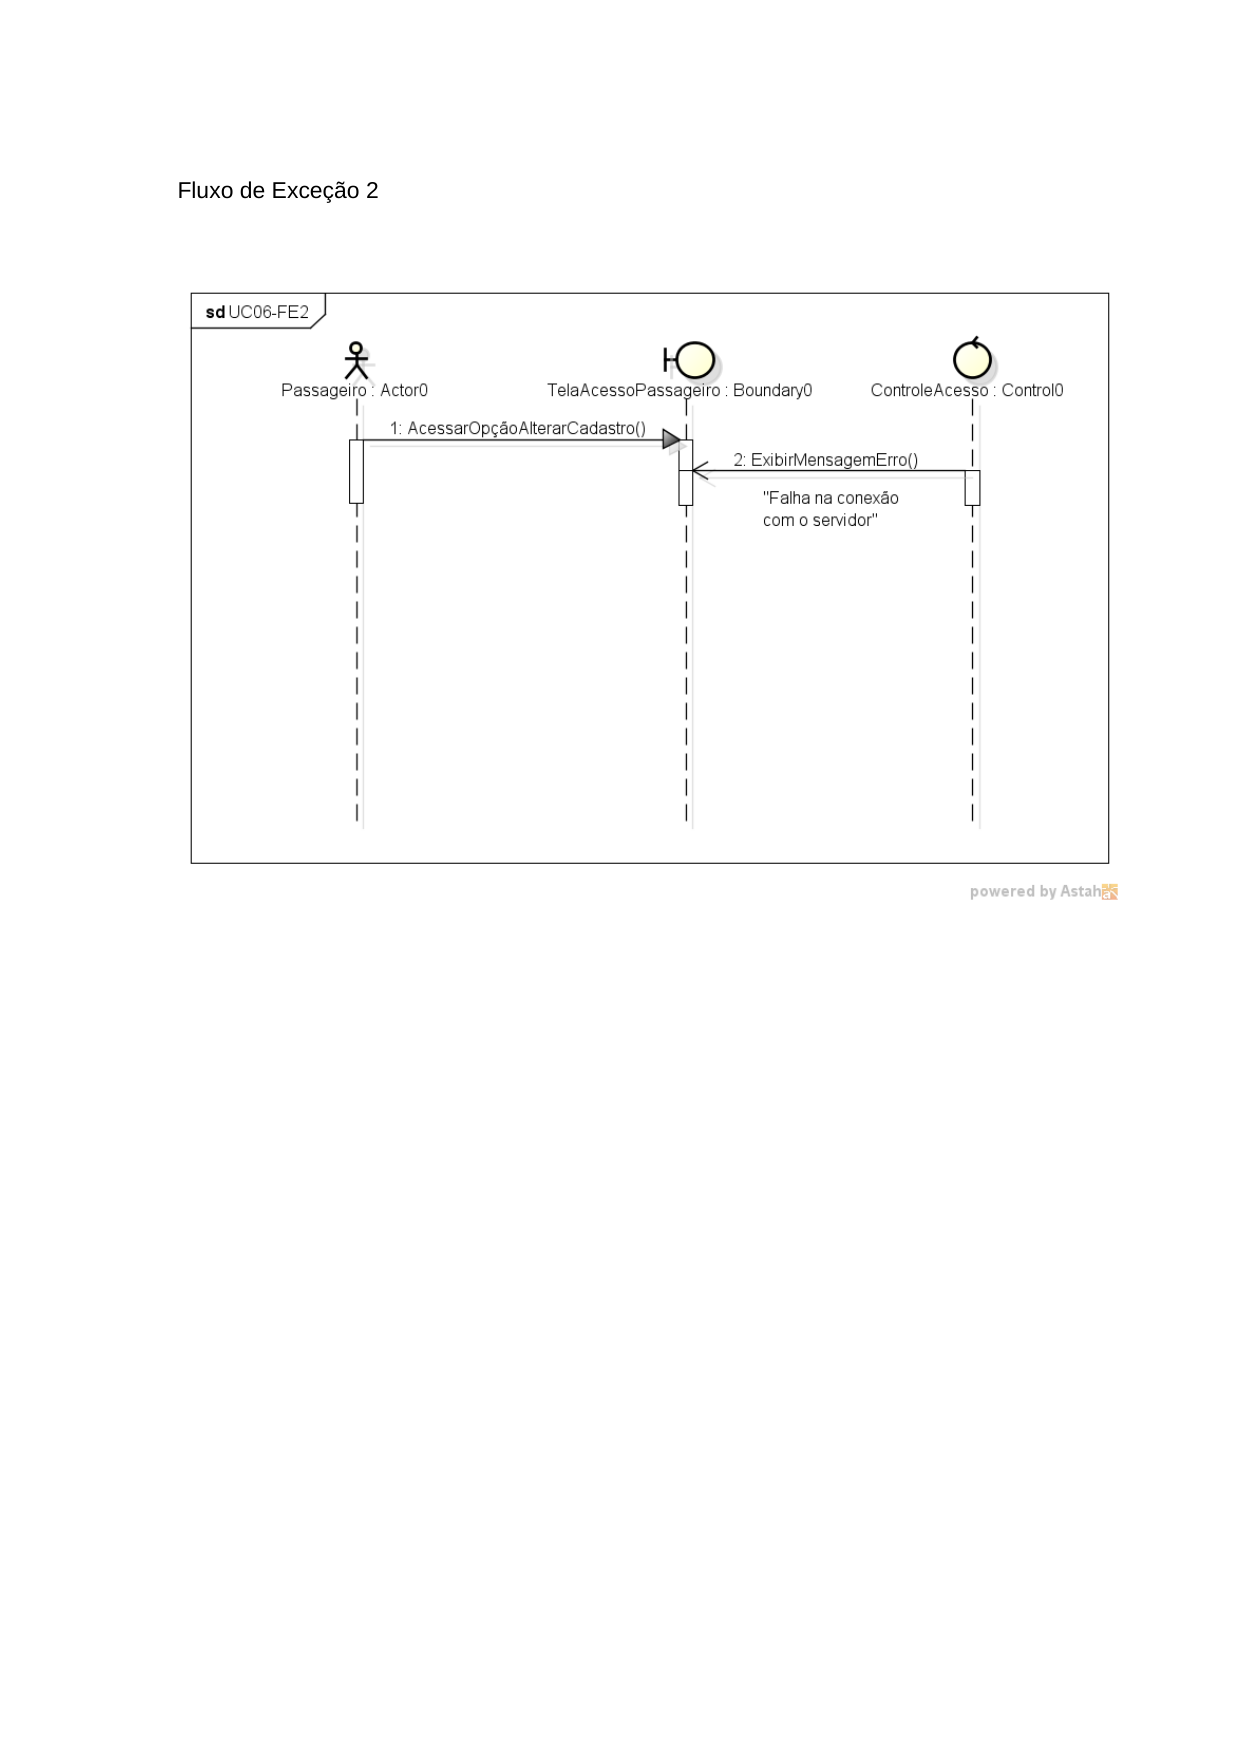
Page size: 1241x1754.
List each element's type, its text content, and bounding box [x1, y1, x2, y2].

text Fluxo de Exceção 2 [177, 177, 1122, 203]
picture [177, 279, 1123, 905]
